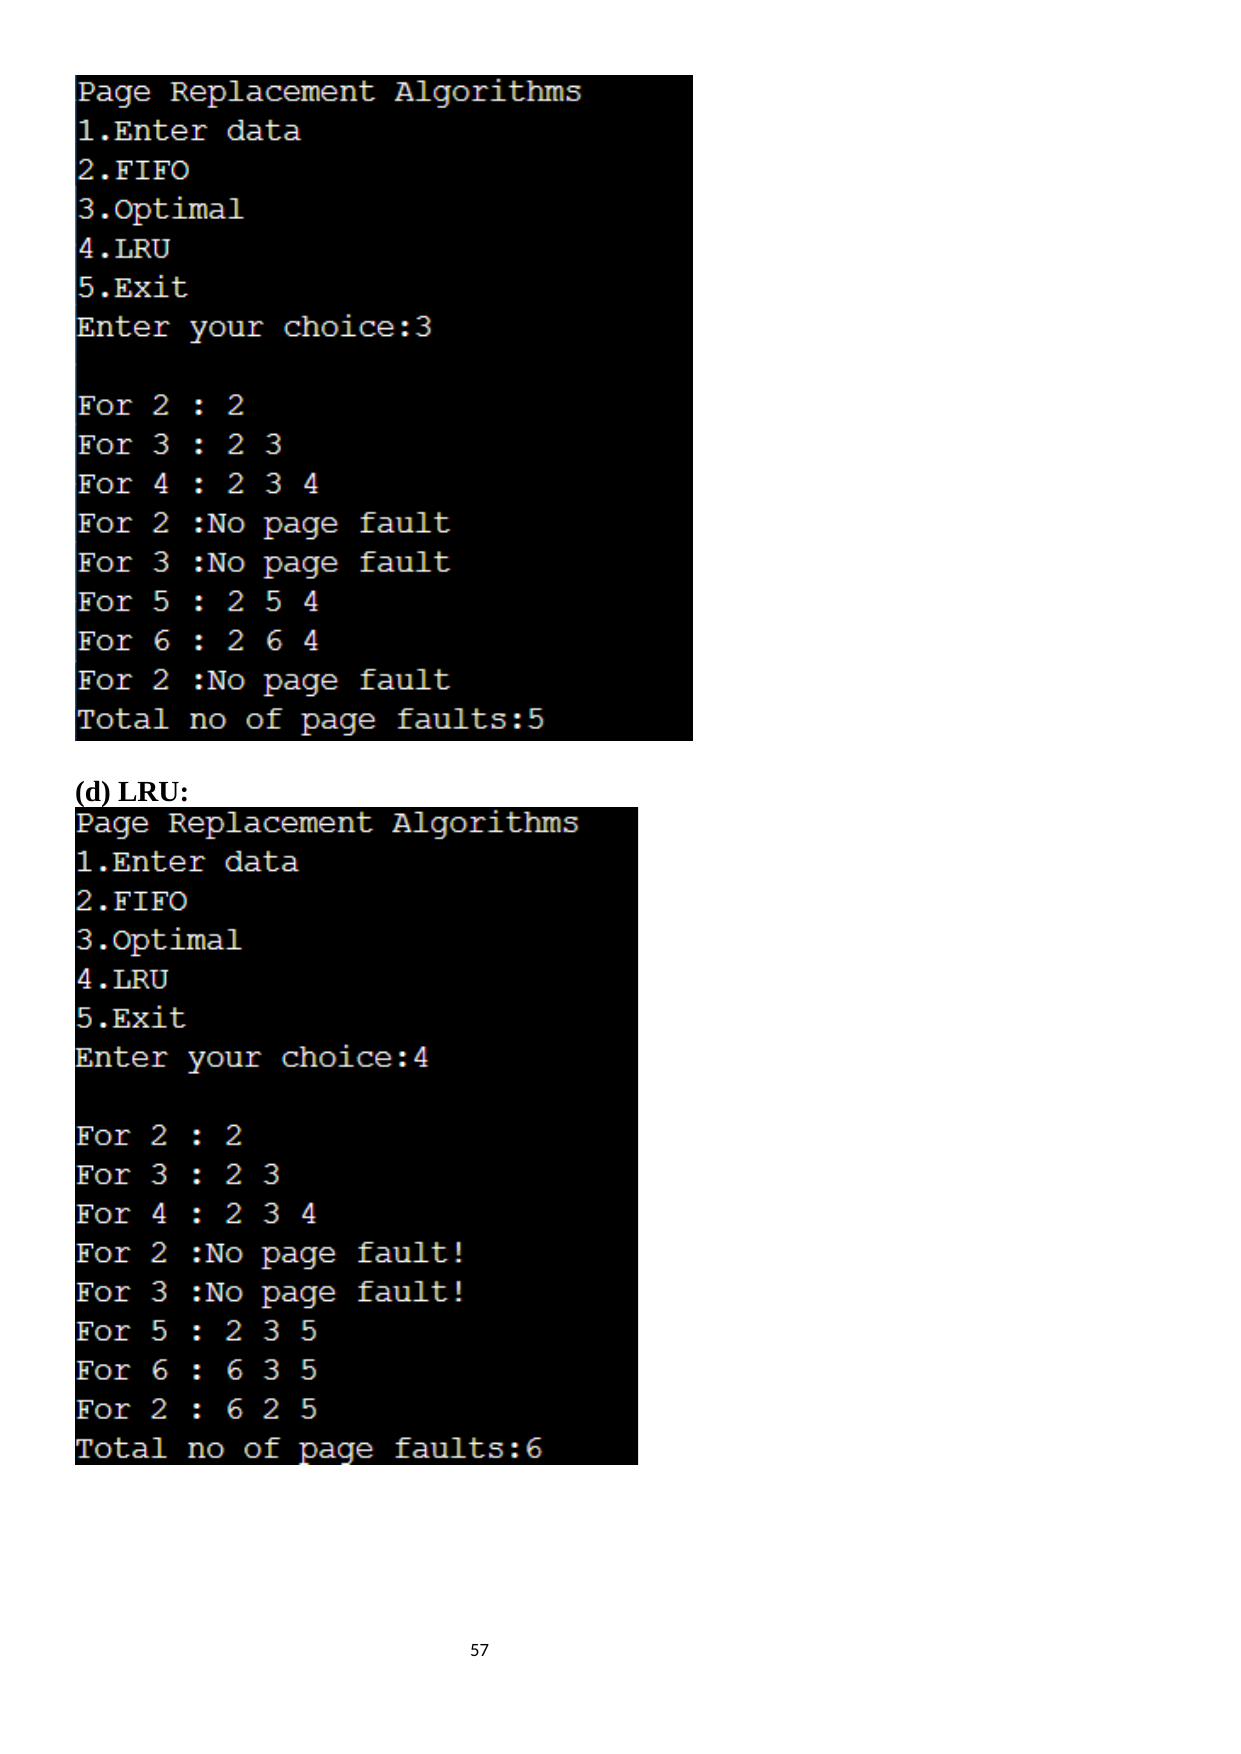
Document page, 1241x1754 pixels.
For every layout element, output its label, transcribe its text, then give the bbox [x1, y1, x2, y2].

picture [75, 75, 693, 741]
text (d) LRU: [75, 774, 1165, 808]
picture [75, 807, 639, 1465]
